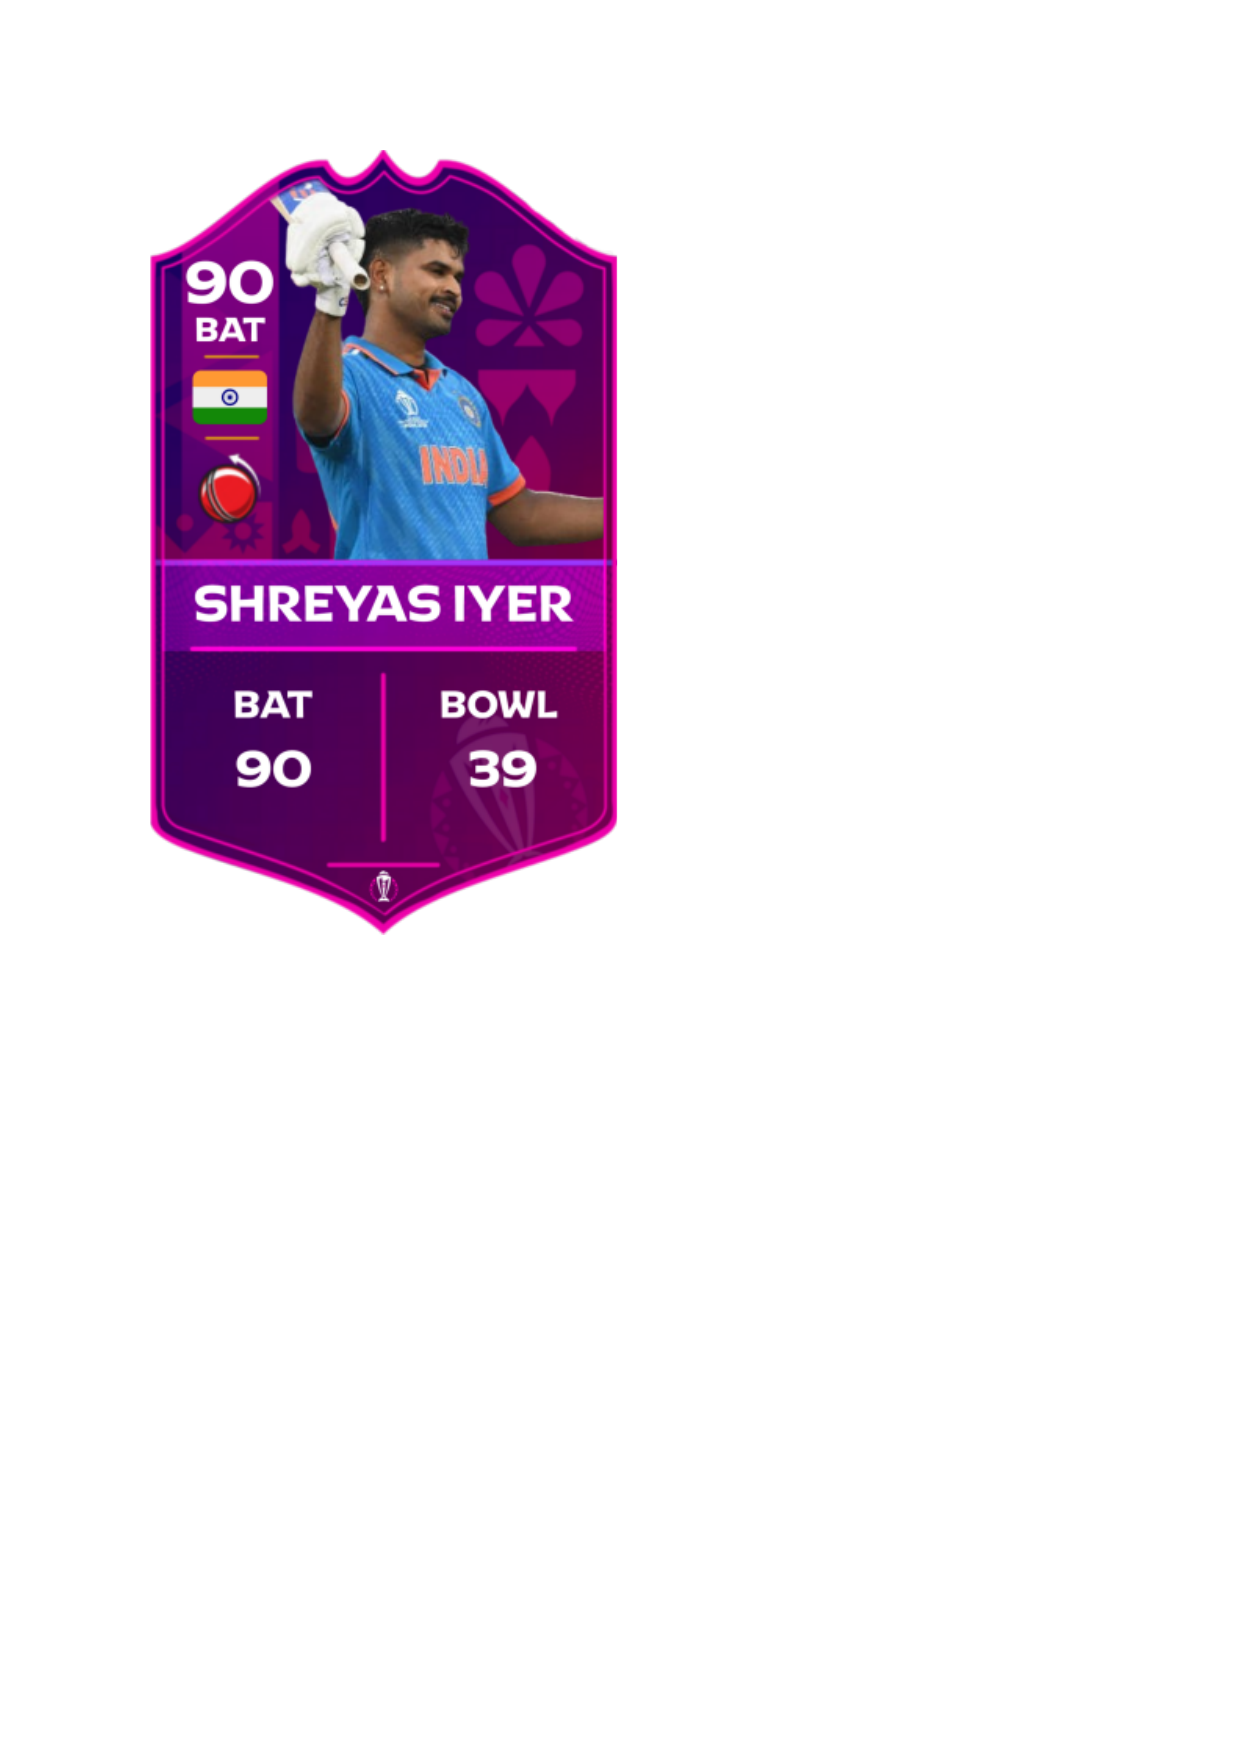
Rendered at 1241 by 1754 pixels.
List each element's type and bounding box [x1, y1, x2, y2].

picture [150, 150, 618, 935]
